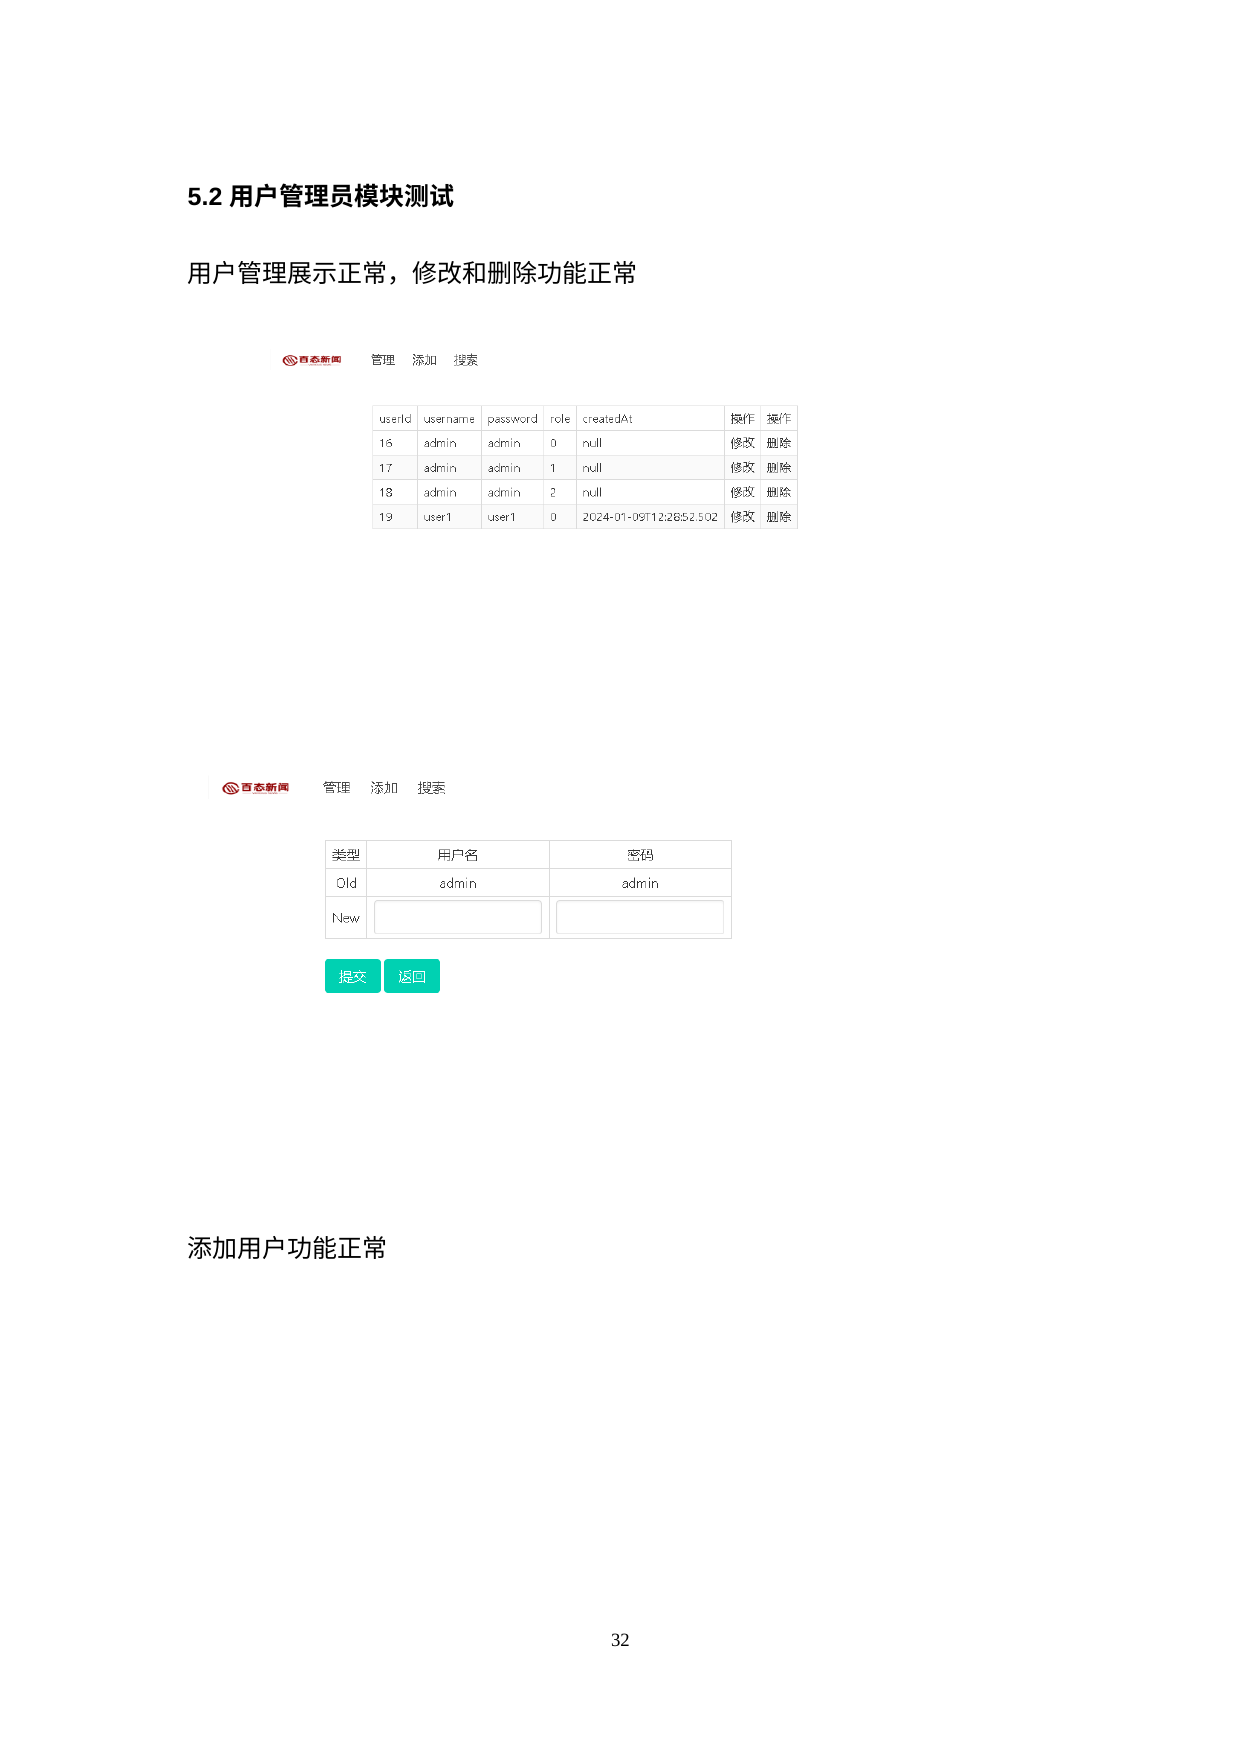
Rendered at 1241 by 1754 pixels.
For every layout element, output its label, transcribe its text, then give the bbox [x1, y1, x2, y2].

subtitle 5.2 用户管理员模块测试 [187, 162, 1053, 227]
picture [187, 336, 1053, 738]
text 用户管理展示正常，修改和删除功能正常 [187, 239, 1053, 304]
text 添加用户功能正常 [187, 1214, 1053, 1279]
picture [187, 759, 1053, 1210]
